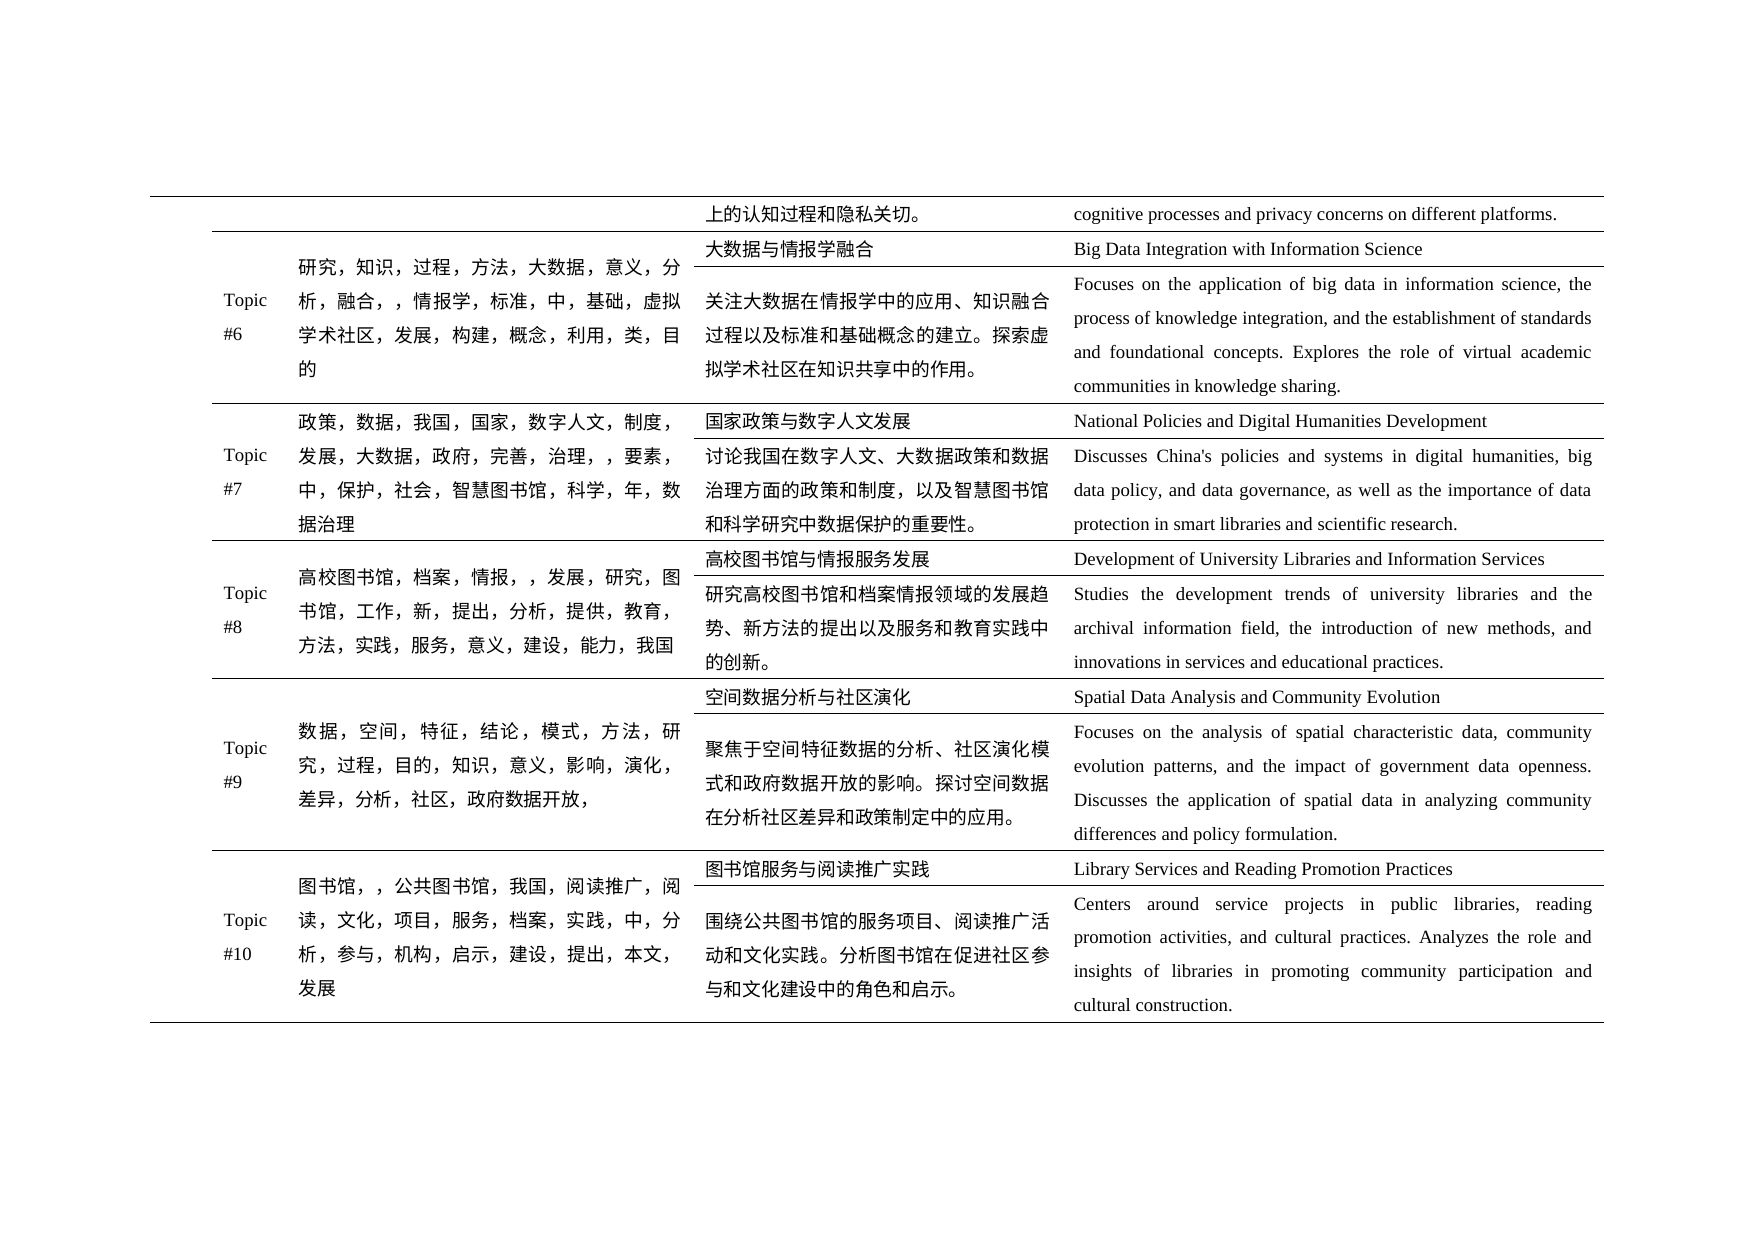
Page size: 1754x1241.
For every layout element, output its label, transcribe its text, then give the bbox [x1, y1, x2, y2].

table_cell 大数据与情报学融合 [694, 232, 1062, 266]
table_cell Spatial Data Analysis and Community Evolution [1062, 679, 1604, 713]
table_cell 研究，知识，过程，方法，大数据，意义，分析，融合，，情报学，标准，中，基础，虚拟学术社区，发展，构建，概念，利用，类，目的 [288, 232, 694, 402]
table_cell 研究高校图书馆和档案情报领域的发展趋势、新方法的提出以及服务和教育实践中的创新。 [694, 576, 1062, 678]
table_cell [1062, 197, 1604, 231]
table_cell Topic #8 [212, 541, 287, 678]
table_cell 国家政策与数字人文发展 [694, 404, 1062, 437]
table_cell 关注大数据在情报学中的应用、知识融合过程以及标准和基础概念的建立。探索虚拟学术社区在知识共享中的作用。 [694, 267, 1062, 402]
table_cell Big Data Integration with Information Science [1062, 232, 1604, 266]
table_cell Focuses on the analysis of spatial characteristic data, community evolution patterns, and the impact of government data openness. Discusses the application of spatial data in analyzing community differences and policy formulation. [1062, 714, 1604, 850]
table_cell Development of University Libraries and Information Services [1062, 541, 1604, 575]
table_cell 空间数据分析与社区演化 [694, 679, 1062, 713]
table_cell 政策，数据，我国，国家，数字人文，制度，发展，大数据，政府，完善，治理，，要素，中，保护，社会，智慧图书馆，科学，年，数据治理 [288, 404, 694, 540]
table_cell 讨论我国在数字人文、大数据政策和数据治理方面的政策和制度，以及智慧图书馆和科学研究中数据保护的重要性。 [694, 439, 1062, 540]
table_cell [694, 197, 1062, 231]
table_cell 高校图书馆与情报服务发展 [694, 541, 1062, 575]
table_cell 图书馆，，公共图书馆，我国，阅读推广，阅读，文化，项目，服务，档案，实践，中，分析，参与，机构，启示，建设，提出，本文，发展 [288, 851, 694, 1022]
table_cell 围绕公共图书馆的服务项目、阅读推广活动和文化实践。分析图书馆在促进社区参与和文化建设中的角色和启示。 [694, 886, 1062, 1022]
table_cell Focuses on the application of big data in information science, the process of knowledge integration, and the establishment of standards and foundational concepts. Explores the role of virtual academic communities in knowledge sharing. [1062, 267, 1604, 402]
table_cell Library Services and Reading Promotion Practices [1062, 851, 1604, 885]
table_cell Topic #9 [212, 679, 287, 850]
table_cell 图书馆服务与阅读推广实践 [694, 851, 1062, 885]
table_cell Centers around service projects in public libraries, reading promotion activities, and cultural practices. Analyzes the role and insights of libraries in promoting community participation and cultural construction. [1062, 886, 1604, 1022]
table_cell Topic #7 [212, 404, 287, 540]
table_cell Topic #10 [212, 851, 287, 1022]
table_cell Topic #6 [212, 232, 287, 402]
table_cell National Policies and Digital Humanities Development [1062, 404, 1604, 437]
table_cell Studies the development trends of university libraries and the archival information field, the introduction of new methods, and innovations in services and educational practices. [1062, 576, 1604, 678]
table_cell 聚焦于空间特征数据的分析、社区演化模式和政府数据开放的影响。探讨空间数据在分析社区差异和政策制定中的应用。 [694, 714, 1062, 850]
table_cell 高校图书馆，档案，情报，，发展，研究，图书馆，工作，新，提出，分析，提供，教育，方法，实践，服务，意义，建设，能力，我国 [288, 541, 694, 678]
table_cell Discusses China's policies and systems in digital humanities, big data policy, and data governance, as well as the importance of data protection in smart libraries and scientific research. [1062, 439, 1604, 540]
table_cell 数据，空间，特征，结论，模式，方法，研究，过程，目的，知识，意义，影响，演化，差异，分析，社区，政府数据开放， [288, 679, 694, 850]
